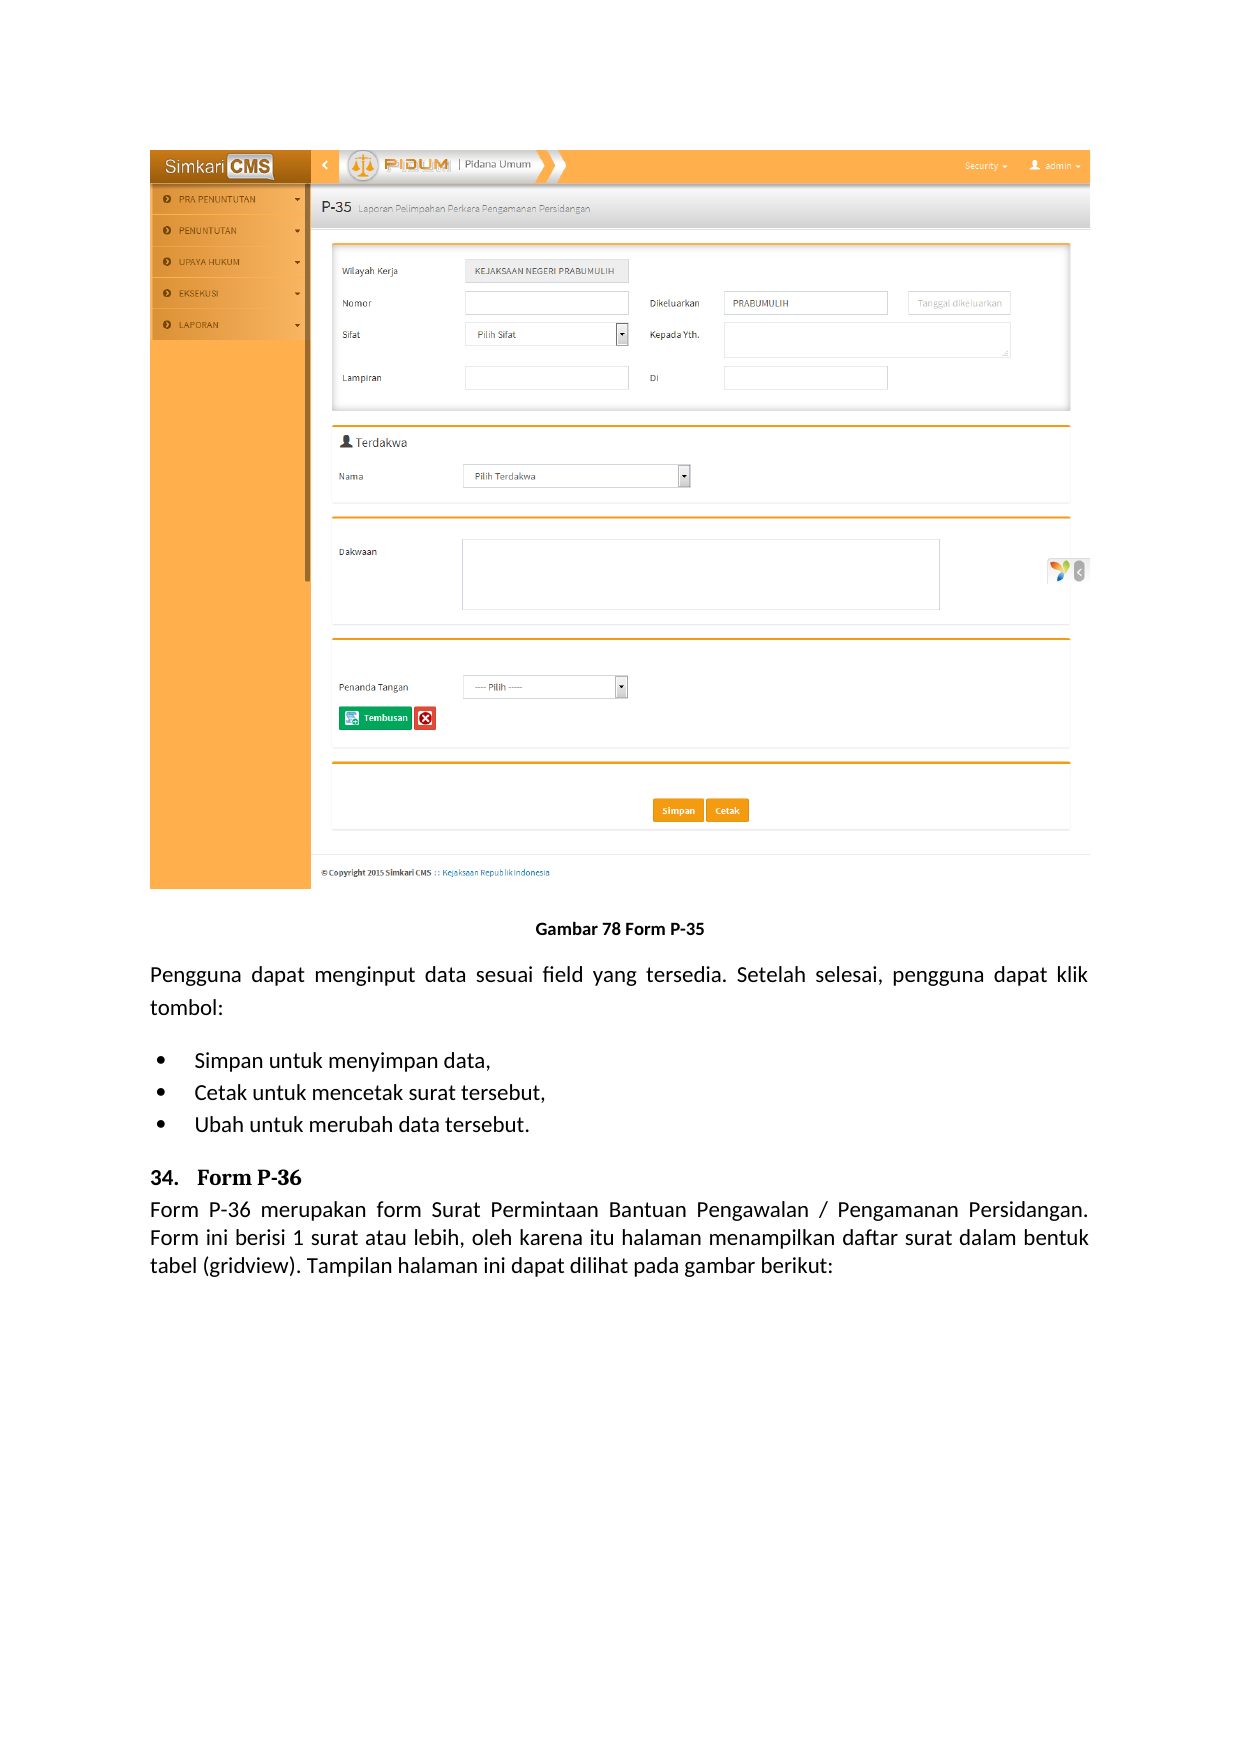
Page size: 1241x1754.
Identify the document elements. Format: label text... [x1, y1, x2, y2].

text Form P-36 merupakan form Surat Permintaan Bantuan Pengawalan / Pengamanan Persidangan. Form ini berisi 1 surat atau lebih, oleh karena itu halaman menampilkan daftar surat dalam bentuk tabel (gridview). Tampilan halaman ini dapat dilihat pada gambar berikut: [150, 1195, 1090, 1279]
list Simpan untuk menyimpan data, [157, 1046, 1090, 1074]
text Pengguna dapat menginput data sesuai field yang tersedia. Setelah selesai, pengguna dapat klik tombol: [150, 961, 1090, 1021]
list Cetak untuk mencetak surat tersebut, [157, 1078, 1090, 1106]
picture [150, 150, 1091, 889]
subtitle Form P-36 [150, 1163, 1090, 1191]
text Gambar 78 Form P-35 [150, 917, 1090, 940]
list Ubah untuk merubah data tersebut. [157, 1110, 1090, 1138]
